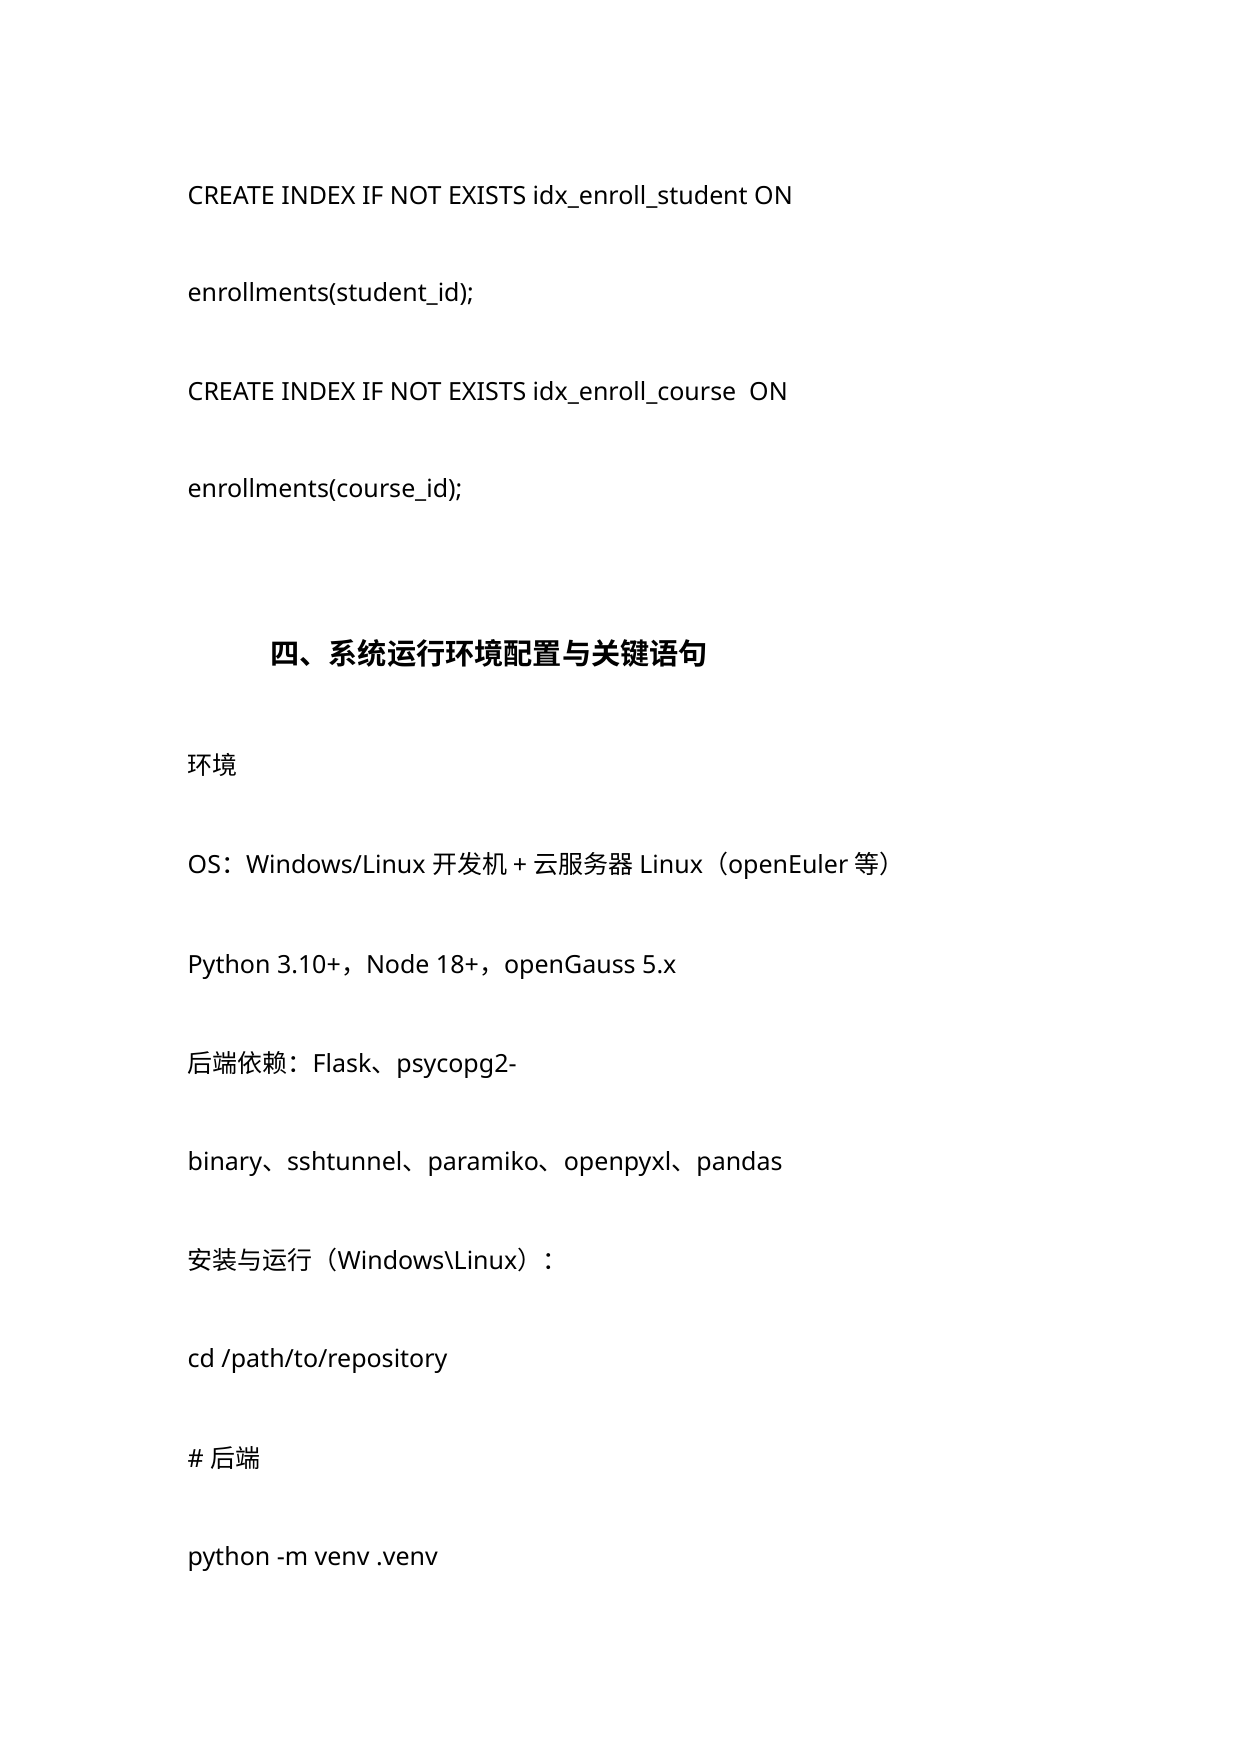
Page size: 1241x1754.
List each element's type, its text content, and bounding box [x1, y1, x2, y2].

text python -m venv .venv [187, 1523, 1053, 1588]
text 安装与运行（Windows\Linux）： [187, 1226, 1053, 1291]
text CREATE INDEX IF NOT EXISTS idx_enroll_course ON enrollments(course_id); [187, 358, 1053, 520]
text 环境 [187, 731, 1053, 796]
text Python 3.10+，Node 18+，openGauss 5.x [187, 930, 1053, 995]
text 后端依赖：Flask、psycopg2-binary、sshtunnel、paramiko、openpyxl、pandas [187, 1029, 1053, 1192]
text OS：Windows/Linux 开发机 + 云服务器 Linux（openEuler 等） [187, 831, 1053, 896]
subtitle 四、系统运行环境配置与关键语句 [270, 619, 1053, 684]
text CREATE INDEX IF NOT EXISTS idx_enroll_student ON enrollments(student_id); [187, 162, 1053, 324]
text # 后端 [187, 1424, 1053, 1489]
text cd /path/to/repository [187, 1326, 1053, 1391]
